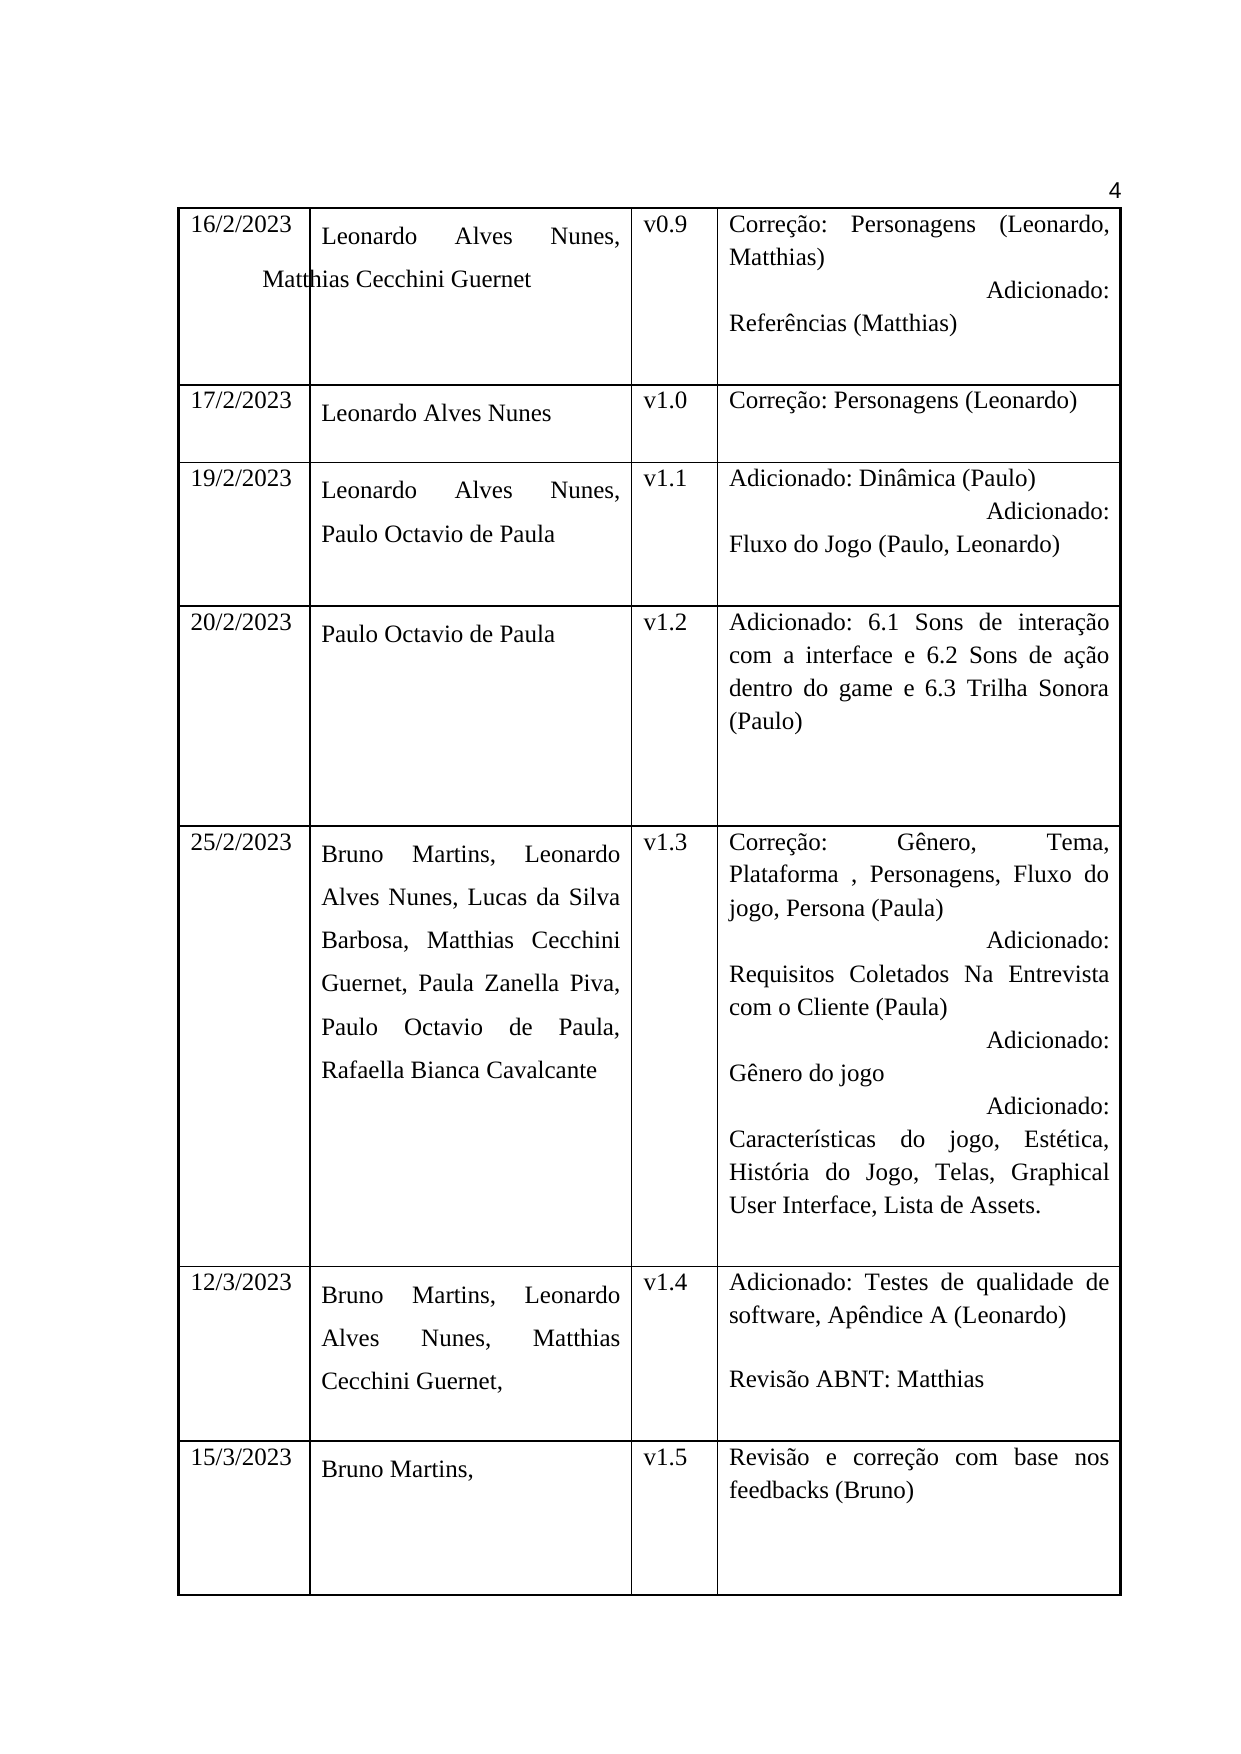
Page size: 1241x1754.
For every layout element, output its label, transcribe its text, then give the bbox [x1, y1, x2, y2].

table_cell Bruno Martins, [311, 1442, 631, 1594]
table_cell 25/2/2023 [180, 827, 309, 1266]
table_cell v1.1 [632, 463, 717, 605]
table_cell 17/2/2023 [180, 386, 309, 462]
table_cell Bruno Martins, Leonardo Alves Nunes, Lucas da Silva Barbosa, Matthias Cecchini Guernet, Paula Zanella Piva, Paulo Octavio de Paula, Rafaella Bianca Cavalcante [311, 827, 631, 1266]
table_cell Bruno Martins, Leonardo Alves Nunes, Matthias Cecchini Guernet, [311, 1267, 631, 1440]
table_cell Adicionado: 6.1 Sons de interação com a interface e 6.2 Sons de ação dentro do game e 6.3 Trilha Sonora (Paulo) [718, 607, 1119, 825]
table_cell Leonardo Alves Nunes, Paulo Octavio de Paula [311, 463, 631, 605]
table_cell v1.4 [632, 1267, 717, 1440]
table_cell v1.2 [632, 607, 717, 825]
table_cell Adicionado: Dinâmica (Paulo) Adicionado: Fluxo do Jogo (Paulo, Leonardo) [718, 463, 1119, 605]
table_cell 20/2/2023 [180, 607, 309, 825]
table_cell 15/3/2023 [180, 1442, 309, 1594]
table_cell Revisão e correção com base nos feedbacks (Bruno) [718, 1442, 1119, 1594]
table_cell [311, 209, 631, 384]
table_cell Leonardo Alves Nunes [311, 386, 631, 462]
table_cell Correção: Personagens (Leonardo, Matthias) Adicionado: Referências (Matthias) [718, 209, 1119, 384]
table_cell v1.3 [632, 827, 717, 1266]
table_cell 16/2/2023 [180, 209, 309, 384]
table_cell Correção: Personagens (Leonardo) [718, 386, 1119, 462]
table_cell v1.0 [632, 386, 717, 462]
table_cell Adicionado: Testes de qualidade de software, Apêndice A (Leonardo) Revisão ABNT: Matthias [718, 1267, 1119, 1440]
table_cell v1.5 [632, 1442, 717, 1594]
table_cell v0.9 [632, 209, 717, 384]
table_cell Correção: Gênero, Tema, Plataforma , Personagens, Fluxo do jogo, Persona (Paula) Adicionado: Requisitos Coletados Na Entrevista com o Cliente (Paula) Adicionado: Gênero do jogo Adicionado: Características do jogo, Estética, História do Jogo, Telas, Graphical User Interface, Lista de Assets. [718, 827, 1119, 1266]
table_cell Paulo Octavio de Paula [311, 607, 631, 825]
table_cell 12/3/2023 [180, 1267, 309, 1440]
table_cell 19/2/2023 [180, 463, 309, 605]
